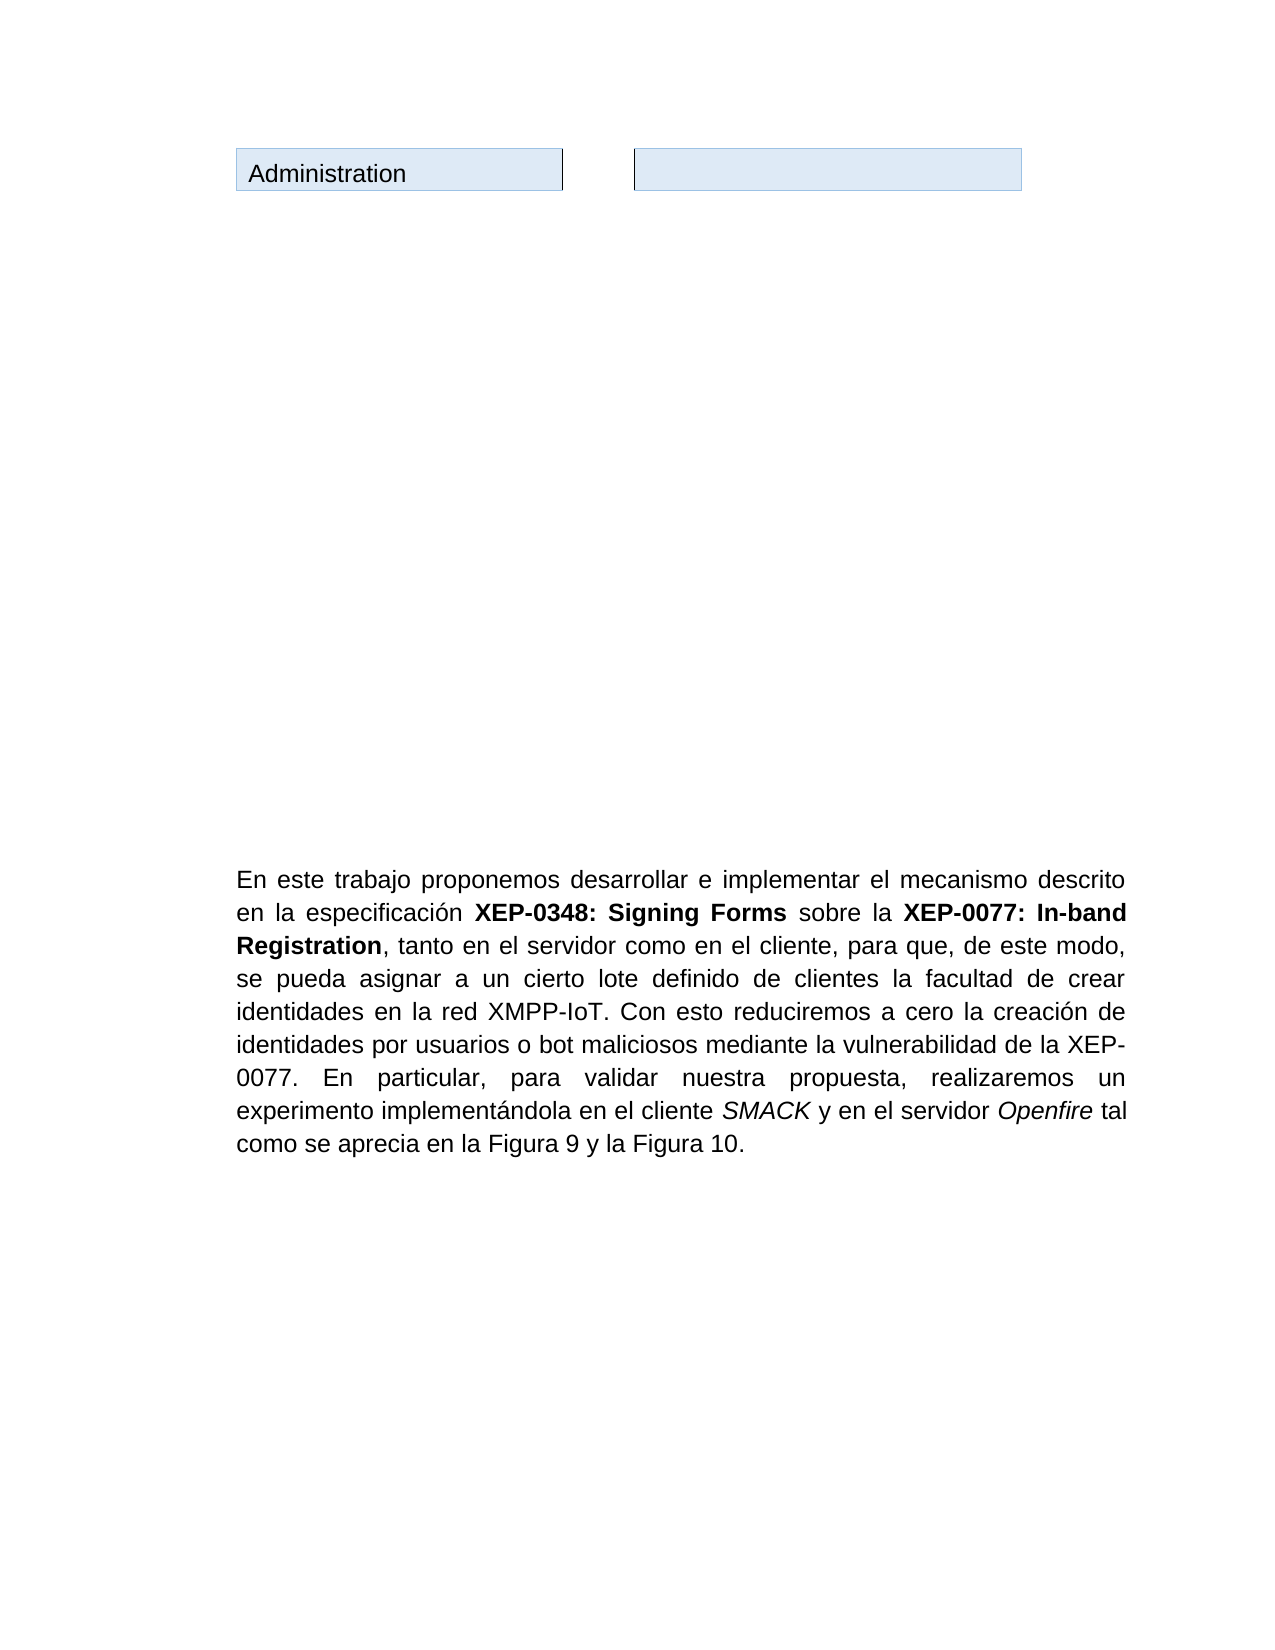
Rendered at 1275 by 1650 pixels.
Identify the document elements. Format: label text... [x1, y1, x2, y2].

text En este trabajo proponemos desarrollar e implementar el mecanismo descrito en la especificación XEP-0348: Signing Forms sobre la XEP-0077: In-band Registration, tanto en el servidor como en el cliente, para que, de este modo, se pueda asignar a un cierto lote definido de clientes la facultad de crear identidades en la red XMPP-IoT. Con esto reduciremos a cero la creación de identidades por usuarios o bot maliciosos mediante la vulnerabilidad de la XEP-0077. En particular, para validar nuestra propuesta, realizaremos un experimento implementándola en el cliente SMACK y en el servidor Openfire tal como se aprecia en y . [236, 865, 1127, 1158]
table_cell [635, 149, 1021, 190]
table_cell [237, 149, 562, 190]
